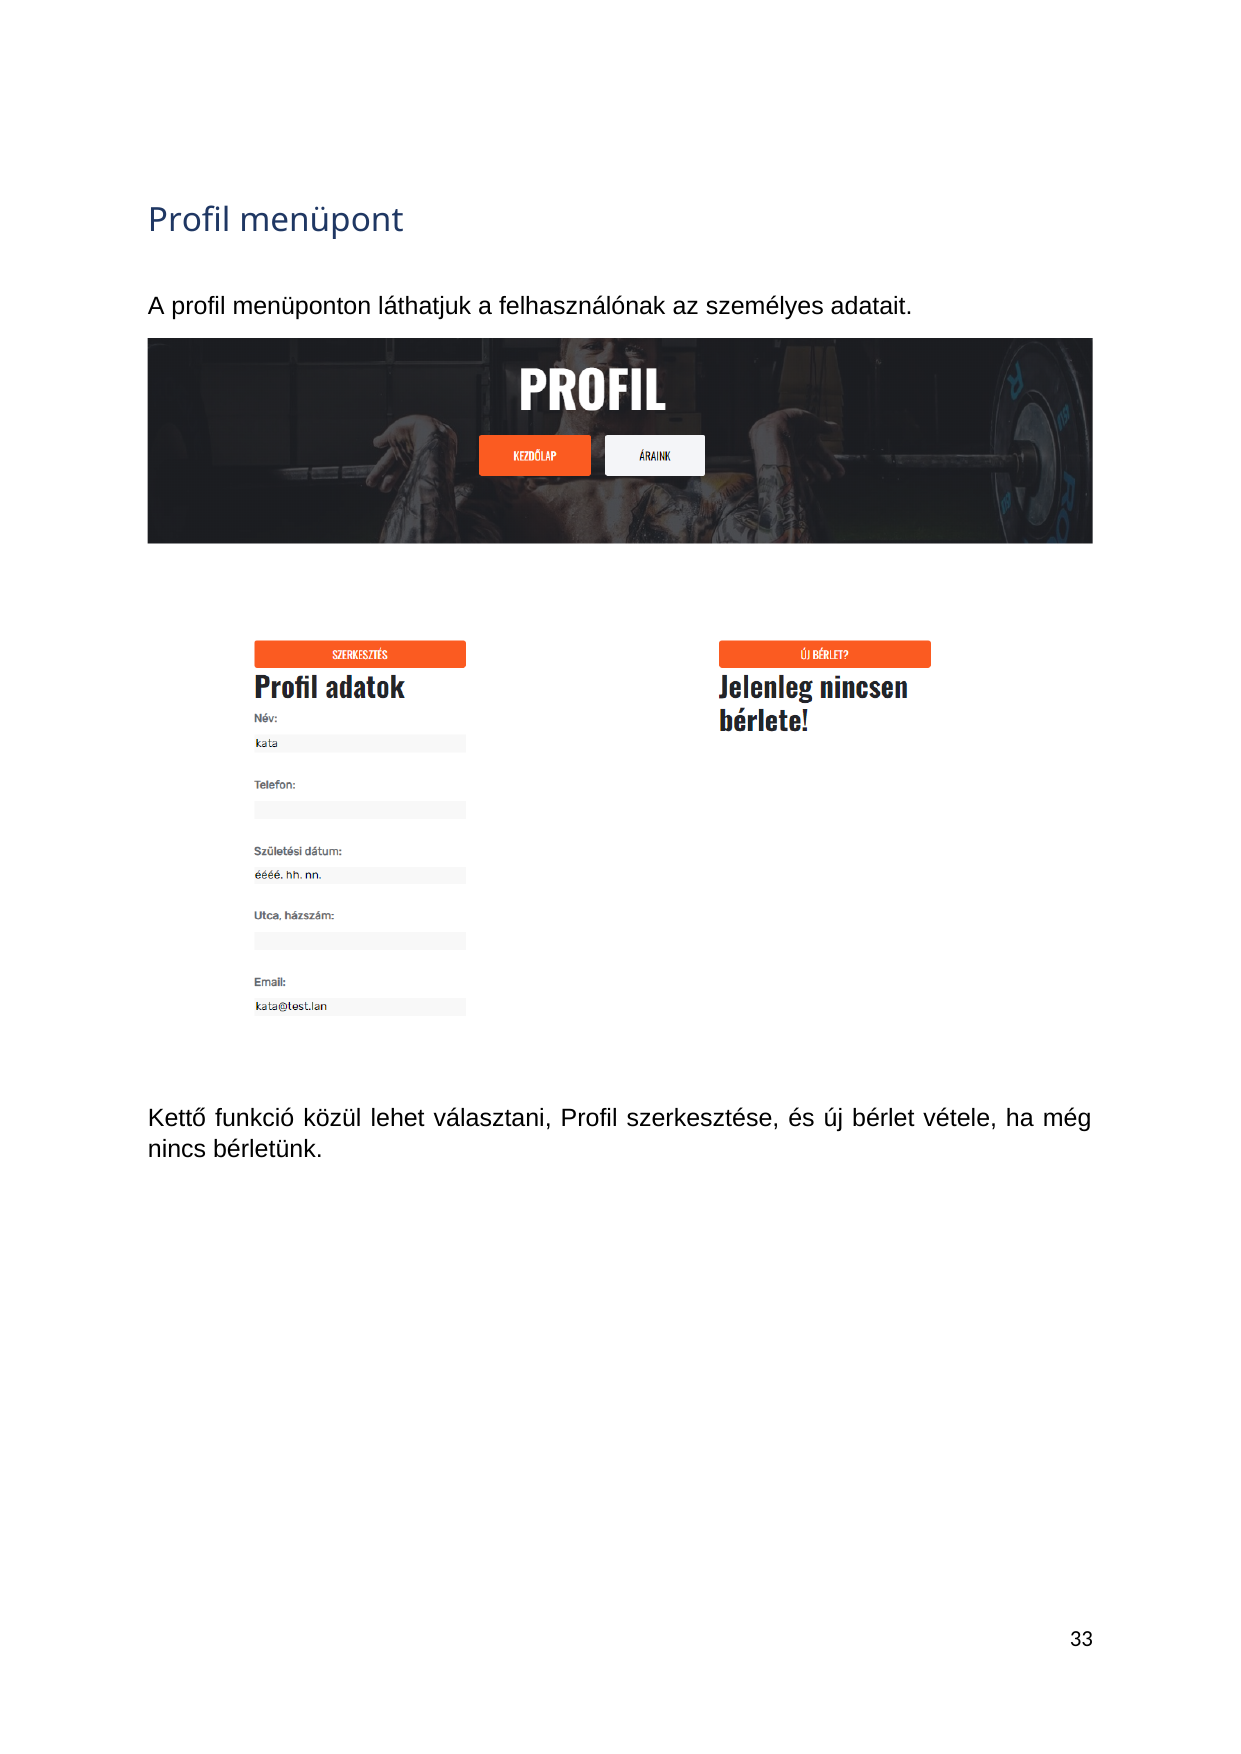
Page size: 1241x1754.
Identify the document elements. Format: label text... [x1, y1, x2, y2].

subtitle Profil menüpont [148, 195, 1093, 241]
text Kettő funkció közül lehet választani, Profil szerkesztése, és új bérlet vétele, ha még nincs bérletünk. [148, 1103, 1093, 1162]
text A profil menüponton láthatjuk a felhasználónak az személyes adatait. [148, 291, 1093, 320]
picture [147, 338, 1093, 1084]
